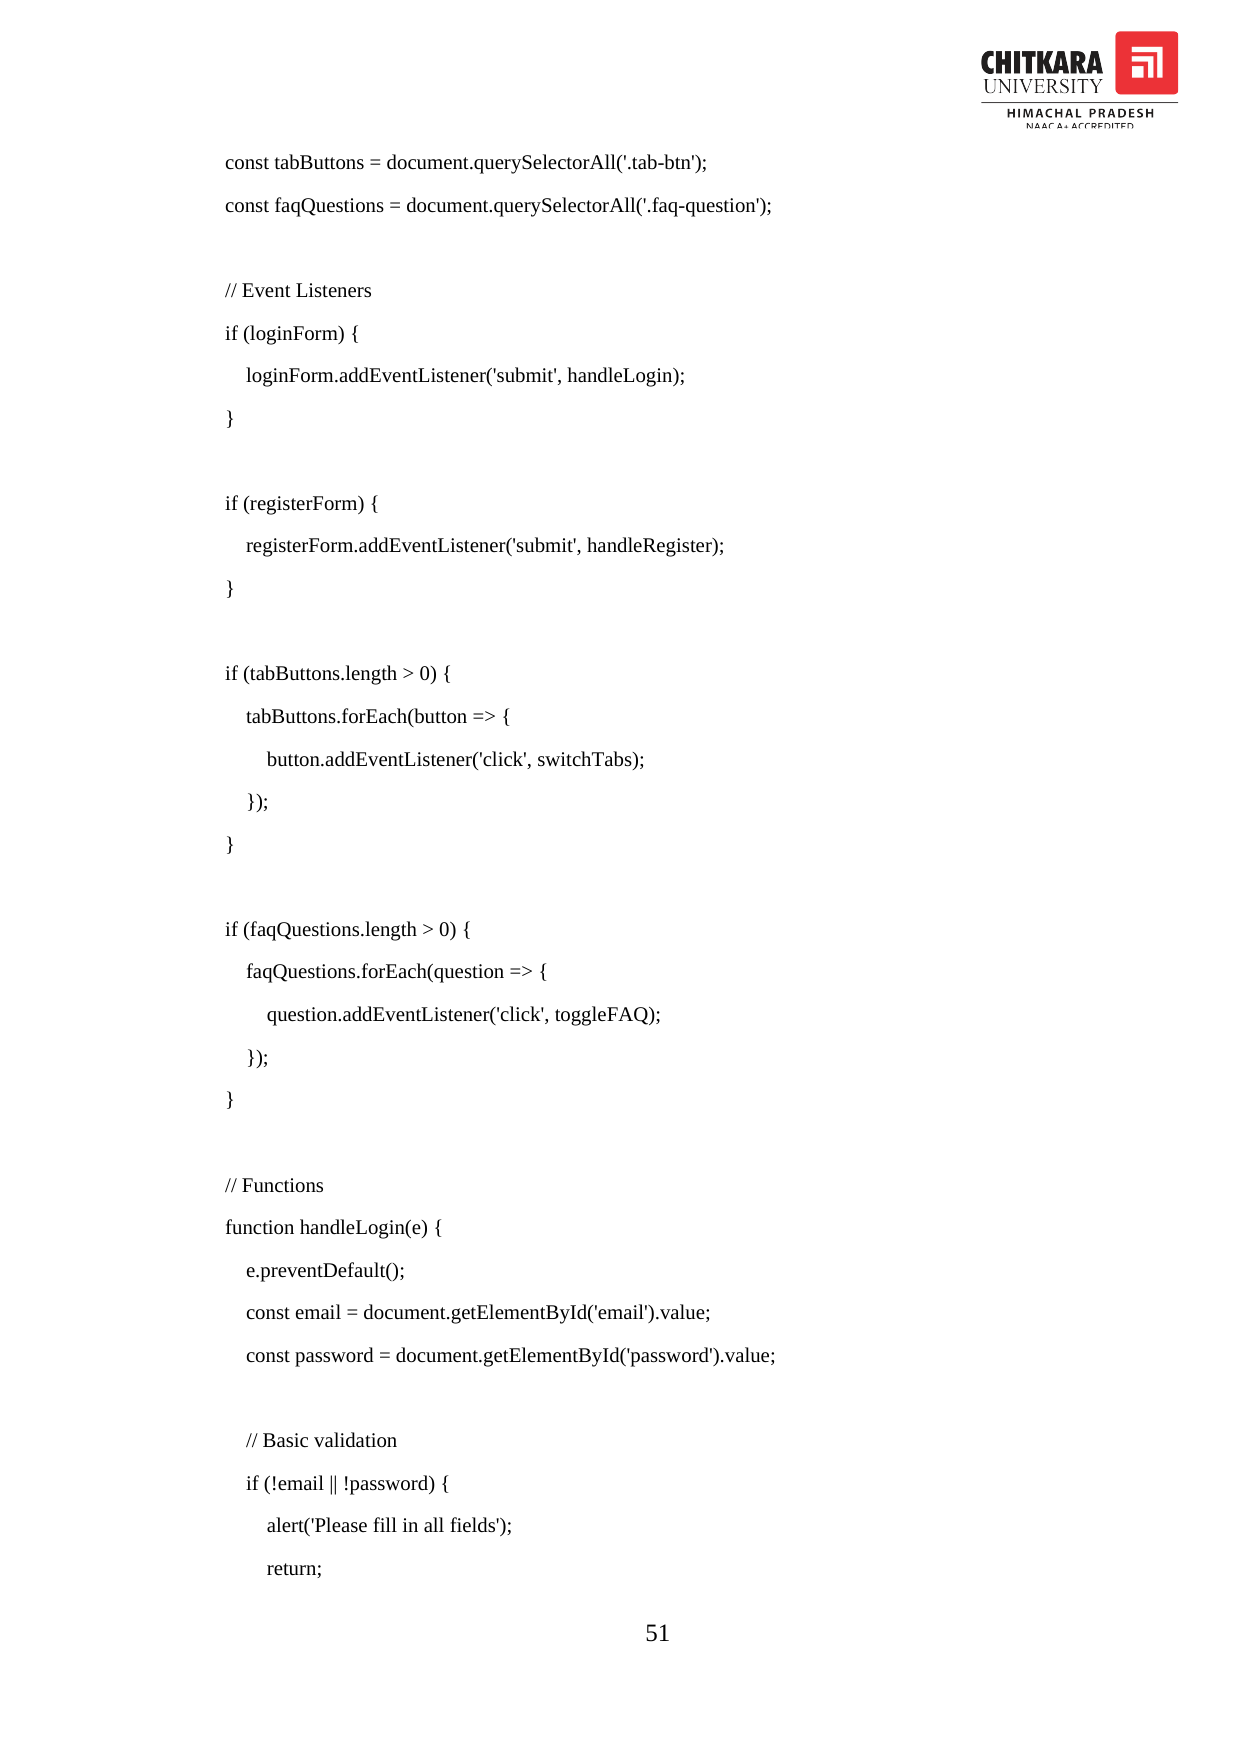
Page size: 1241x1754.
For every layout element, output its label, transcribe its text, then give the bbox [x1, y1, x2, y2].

text alert('Please fill in all fields'); [225, 1513, 1090, 1537]
text if (registerForm) { [225, 491, 1090, 515]
text loginForm.addEventListener('submit', handleLogin); [225, 363, 1090, 387]
text } [225, 576, 1090, 600]
text e.preventDefault(); [225, 1258, 1090, 1282]
text // Functions [225, 1172, 1090, 1197]
text } [225, 1087, 1090, 1111]
text question.addEventListener('click', toggleFAQ); [225, 1002, 1090, 1026]
picture [981, 31, 1179, 128]
text registerForm.addEventListener('submit', handleRegister); [225, 533, 1090, 557]
text } [225, 832, 1090, 856]
text const email = document.getElementById('email').value; [225, 1300, 1090, 1324]
text // Event Listeners [225, 278, 1090, 302]
text // Basic validation [225, 1428, 1090, 1452]
text }); [225, 789, 1090, 813]
text } [225, 406, 1090, 430]
text tabButtons.forEach(button => { [225, 704, 1090, 728]
text button.addEventListener('click', switchTabs); [225, 746, 1090, 771]
text return; [225, 1556, 1090, 1580]
text if (faqQuestions.length > 0) { [225, 917, 1090, 941]
text const faqQuestions = document.querySelectorAll('.faq-question'); [225, 193, 1090, 217]
text if (loginForm) { [225, 320, 1090, 344]
text if (!email || !password) { [225, 1471, 1090, 1495]
text if (tabButtons.length > 0) { [225, 661, 1090, 685]
text const password = document.getElementById('password').value; [225, 1343, 1090, 1367]
text const tabButtons = document.querySelectorAll('.tab-btn'); [225, 150, 1090, 174]
text function handleLogin(e) { [225, 1215, 1090, 1239]
text }); [225, 1045, 1090, 1069]
text faqQuestions.forEach(question => { [225, 959, 1090, 983]
